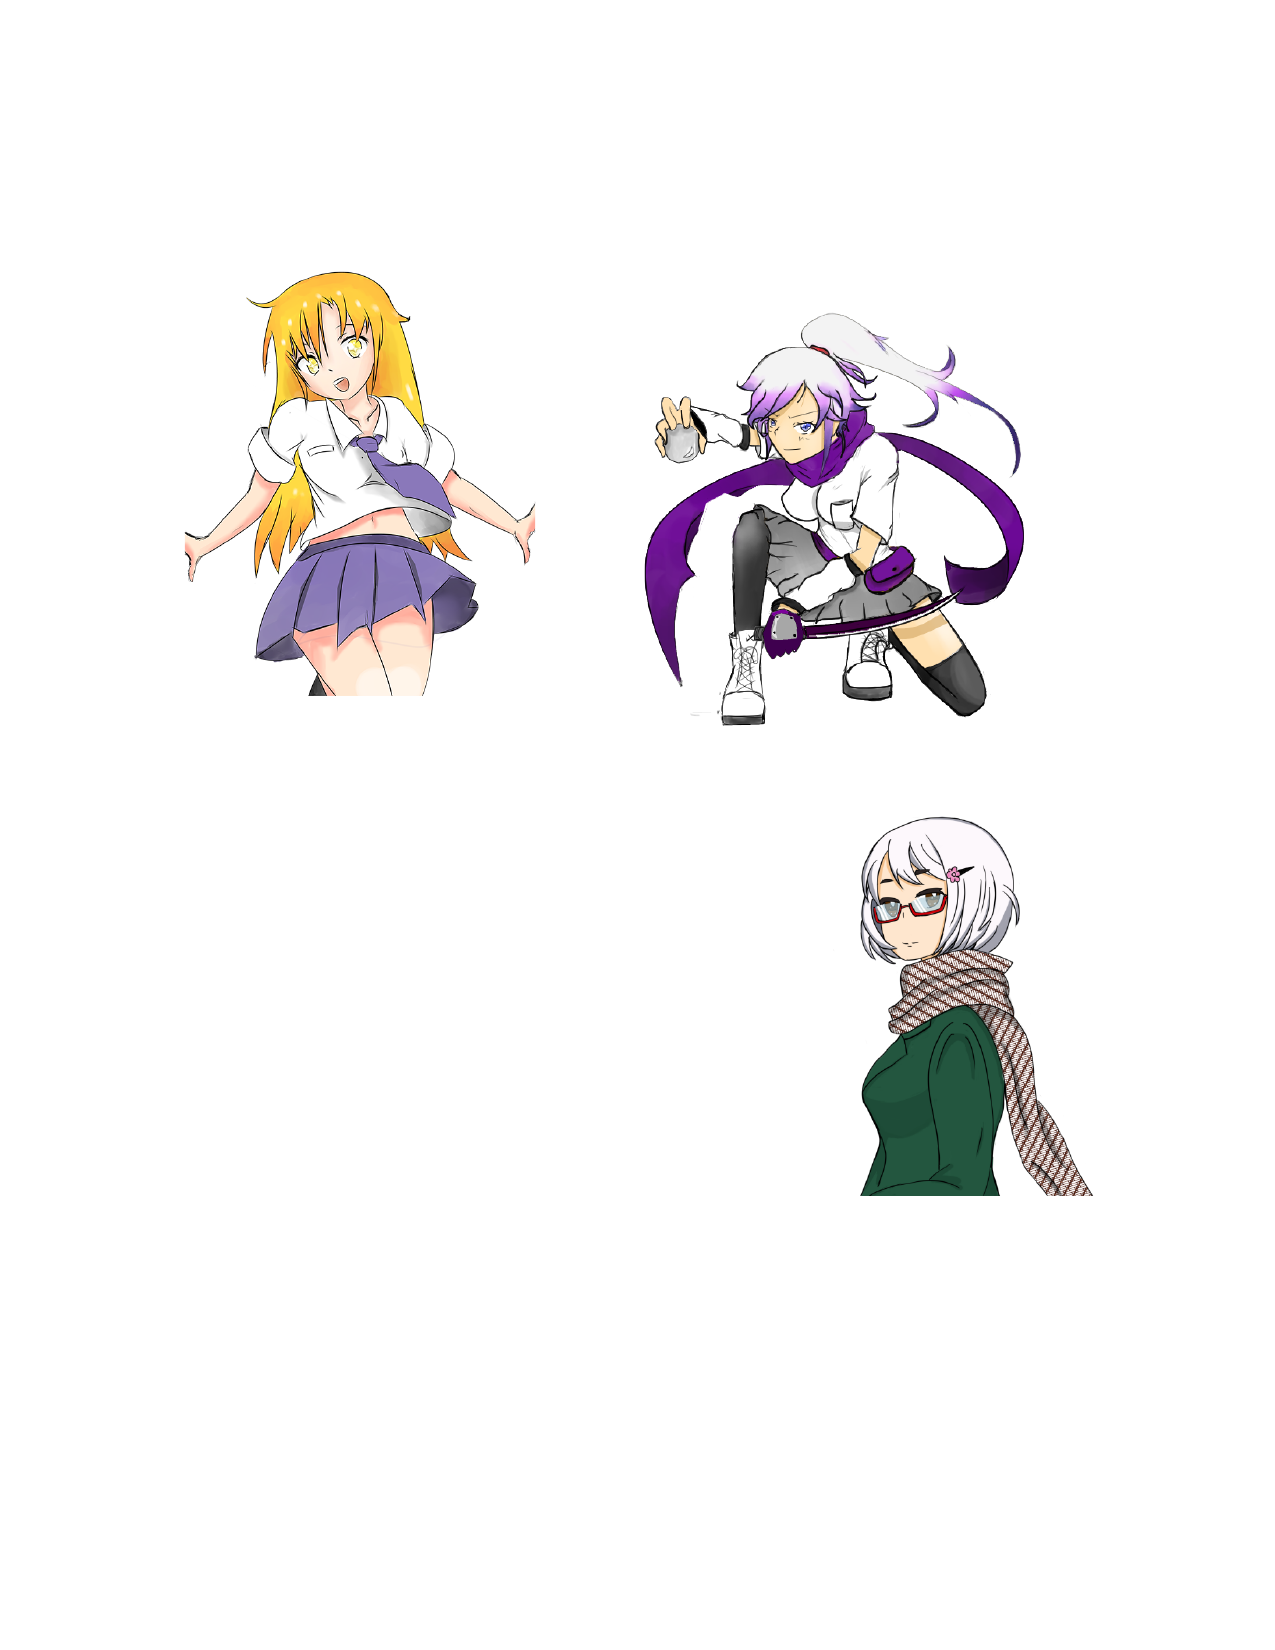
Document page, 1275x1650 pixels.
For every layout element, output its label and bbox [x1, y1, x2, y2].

picture [519, 188, 1226, 1196]
picture [184, 198, 536, 696]
